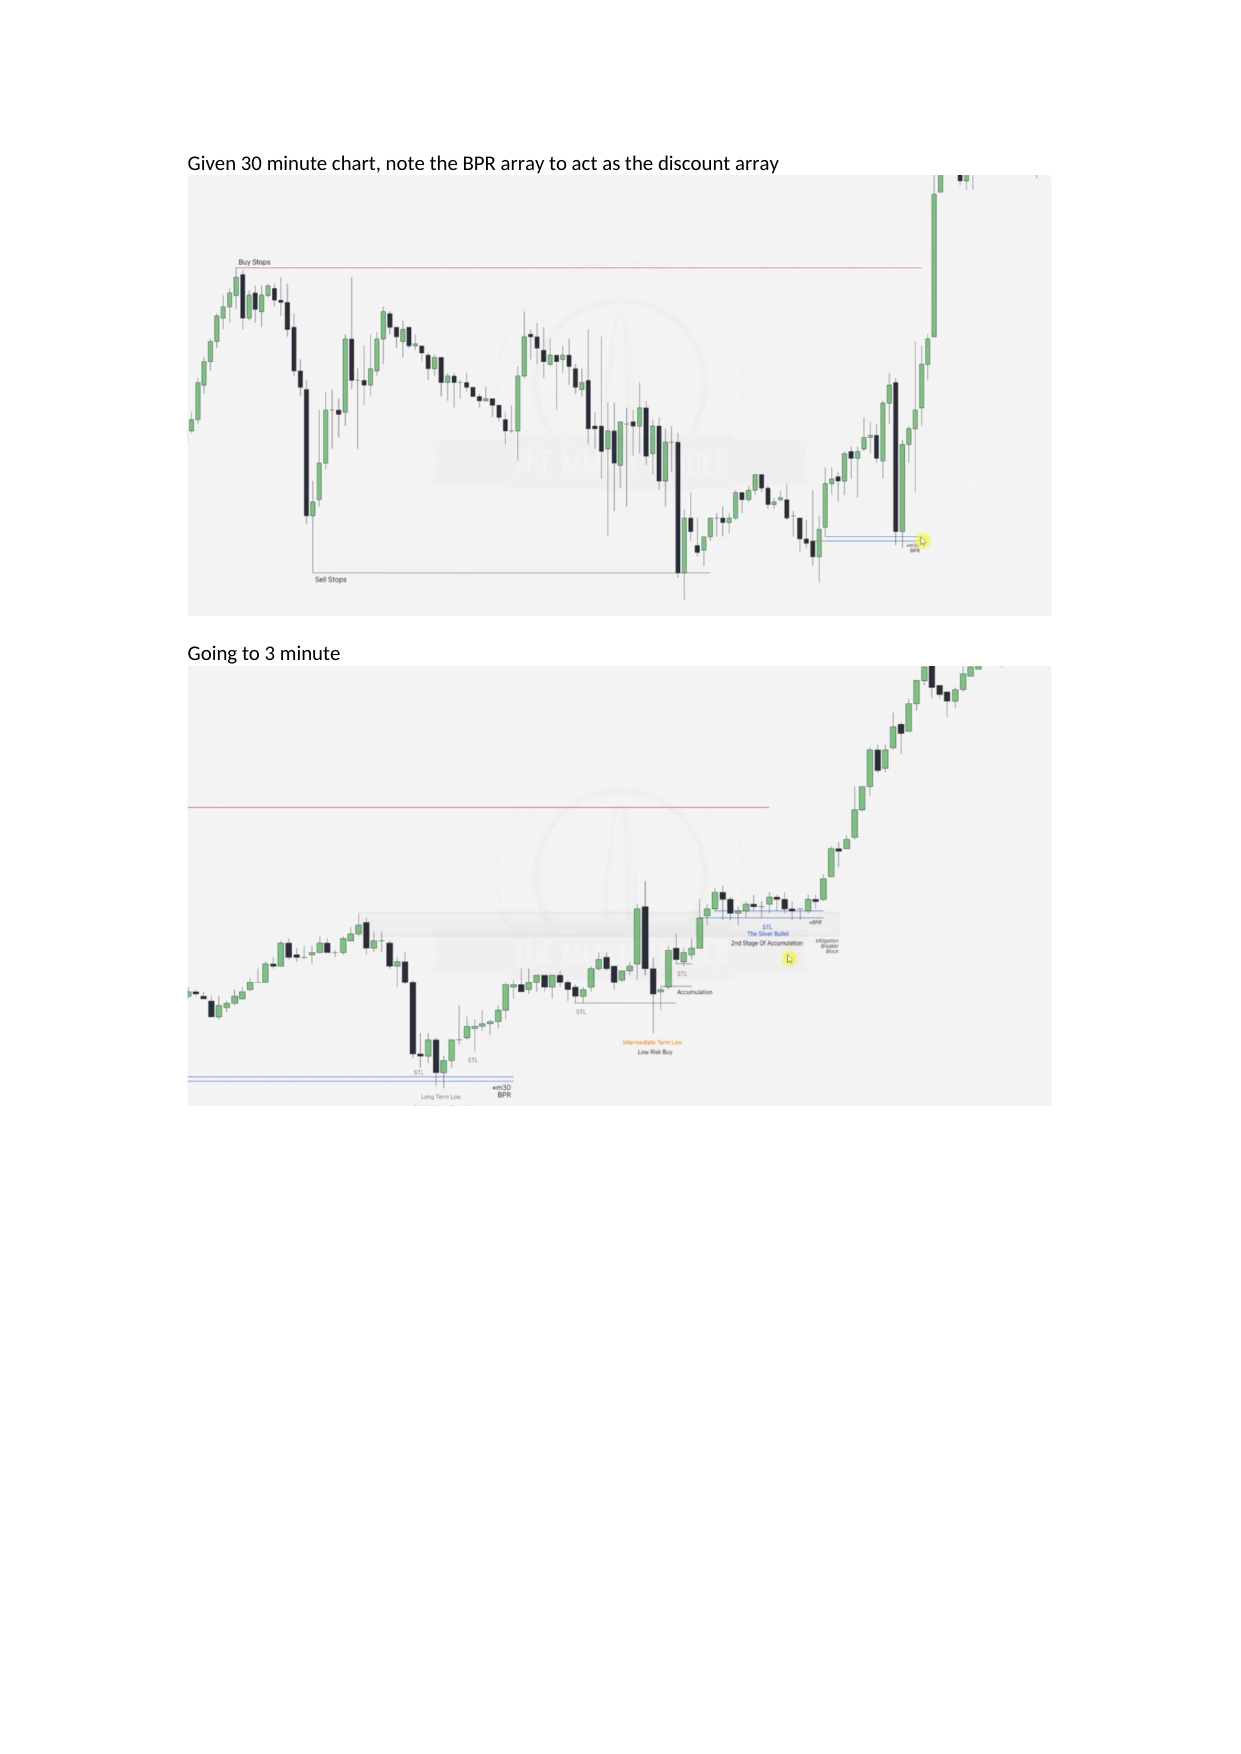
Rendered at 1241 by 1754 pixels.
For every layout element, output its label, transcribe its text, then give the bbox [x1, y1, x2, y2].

picture [187, 666, 1052, 1106]
picture [187, 175, 1052, 616]
text Given 30 minute chart, note the BPR array to act as the discount array [187, 150, 1053, 175]
text Going to 3 minute [187, 641, 1053, 666]
